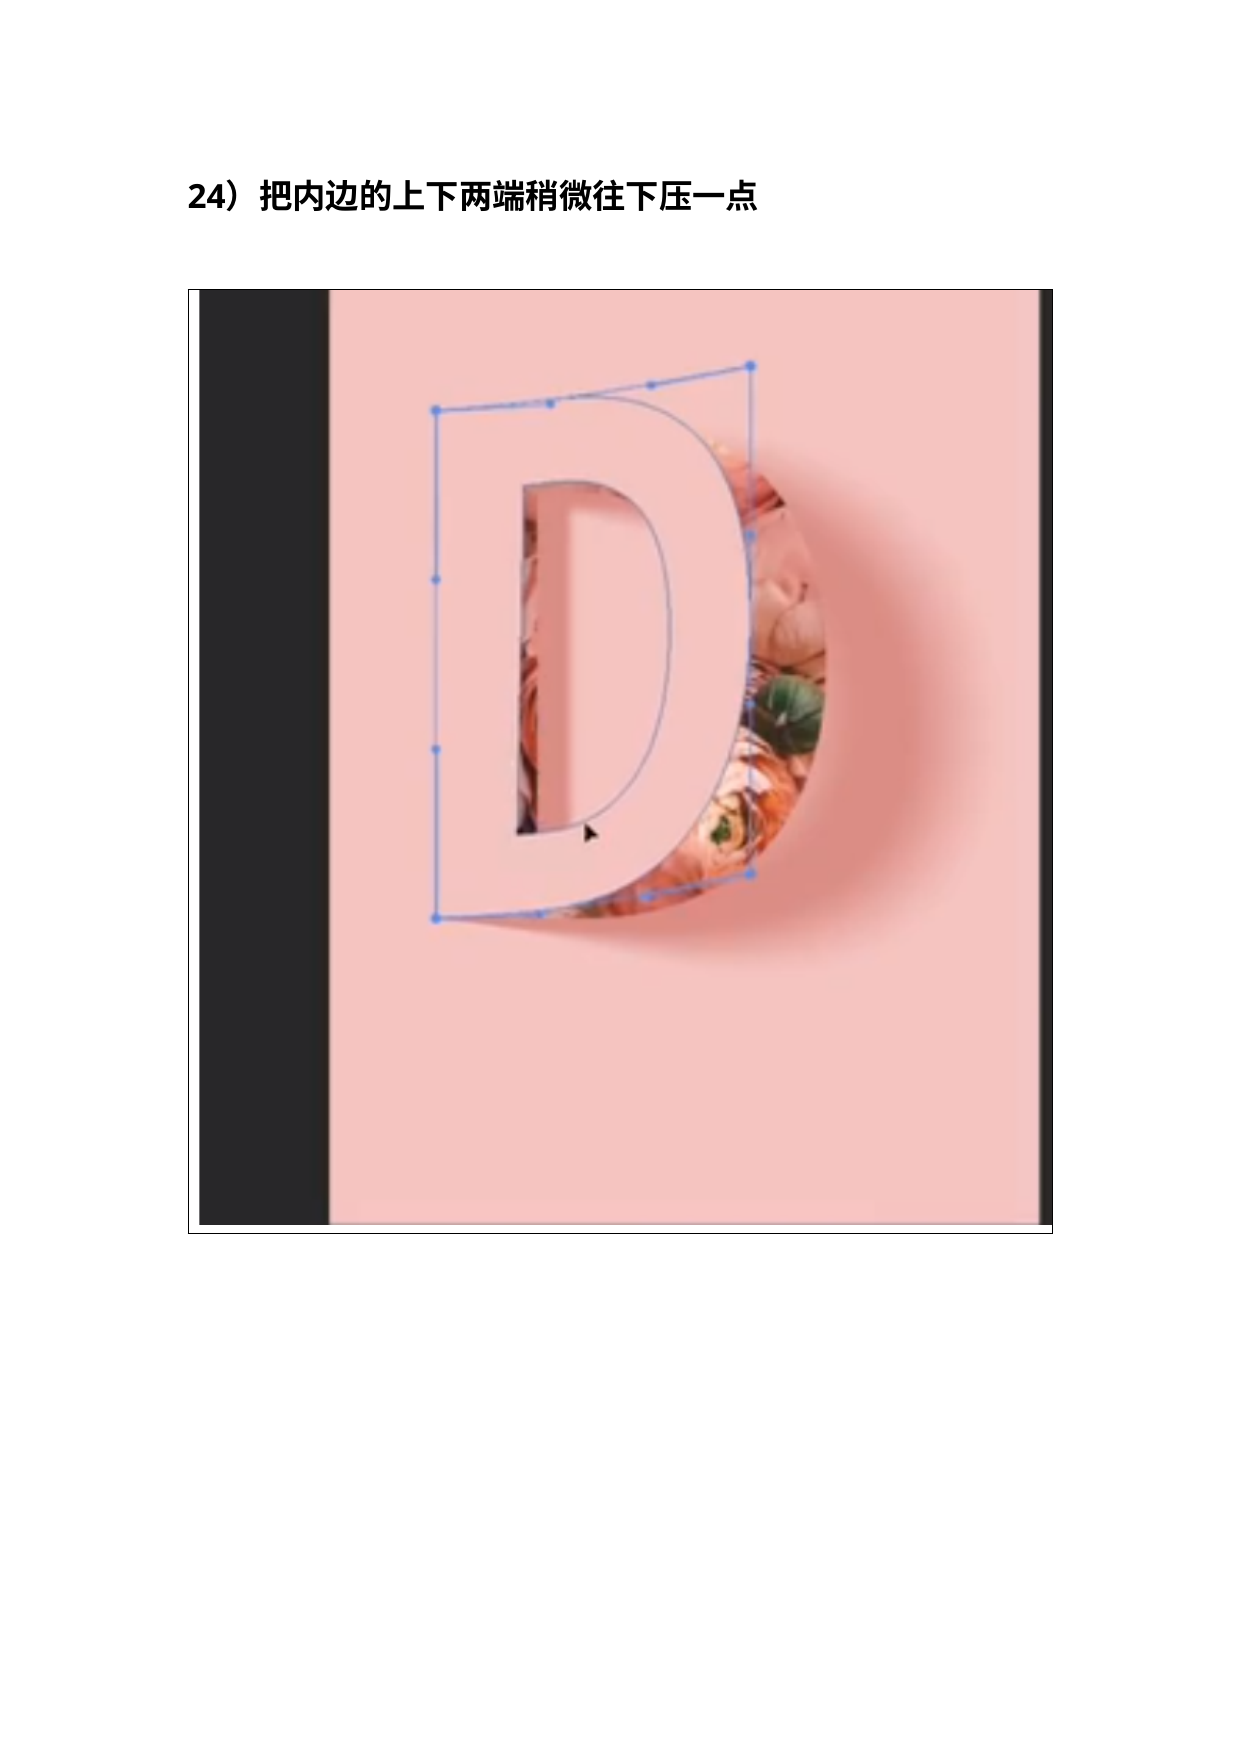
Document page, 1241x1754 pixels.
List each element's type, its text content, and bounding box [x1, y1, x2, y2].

picture [199, 290, 1053, 1225]
table_header [189, 290, 1052, 1233]
subtitle 24）把内边的上下两端稍微往下压一点 [187, 162, 1053, 227]
